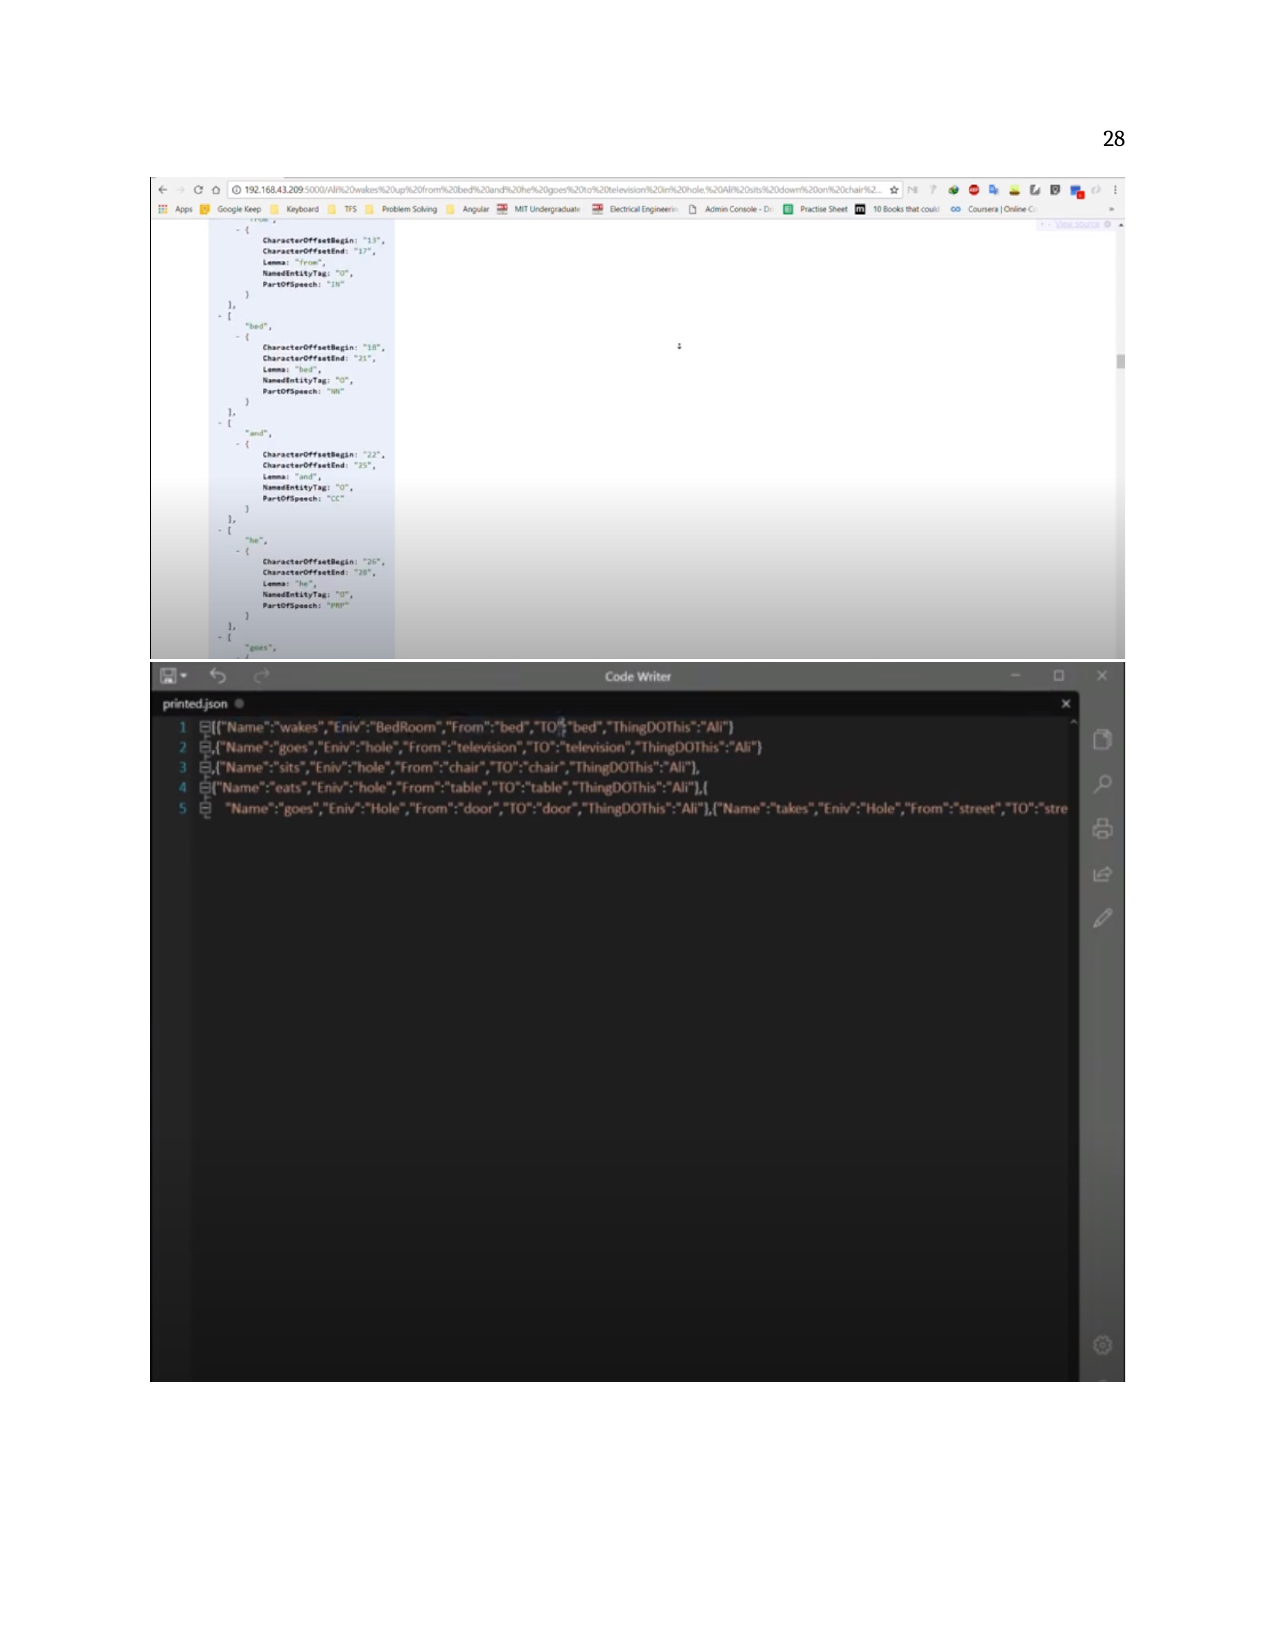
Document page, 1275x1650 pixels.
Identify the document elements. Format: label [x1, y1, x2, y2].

picture [150, 177, 1125, 659]
picture [150, 662, 1125, 1382]
